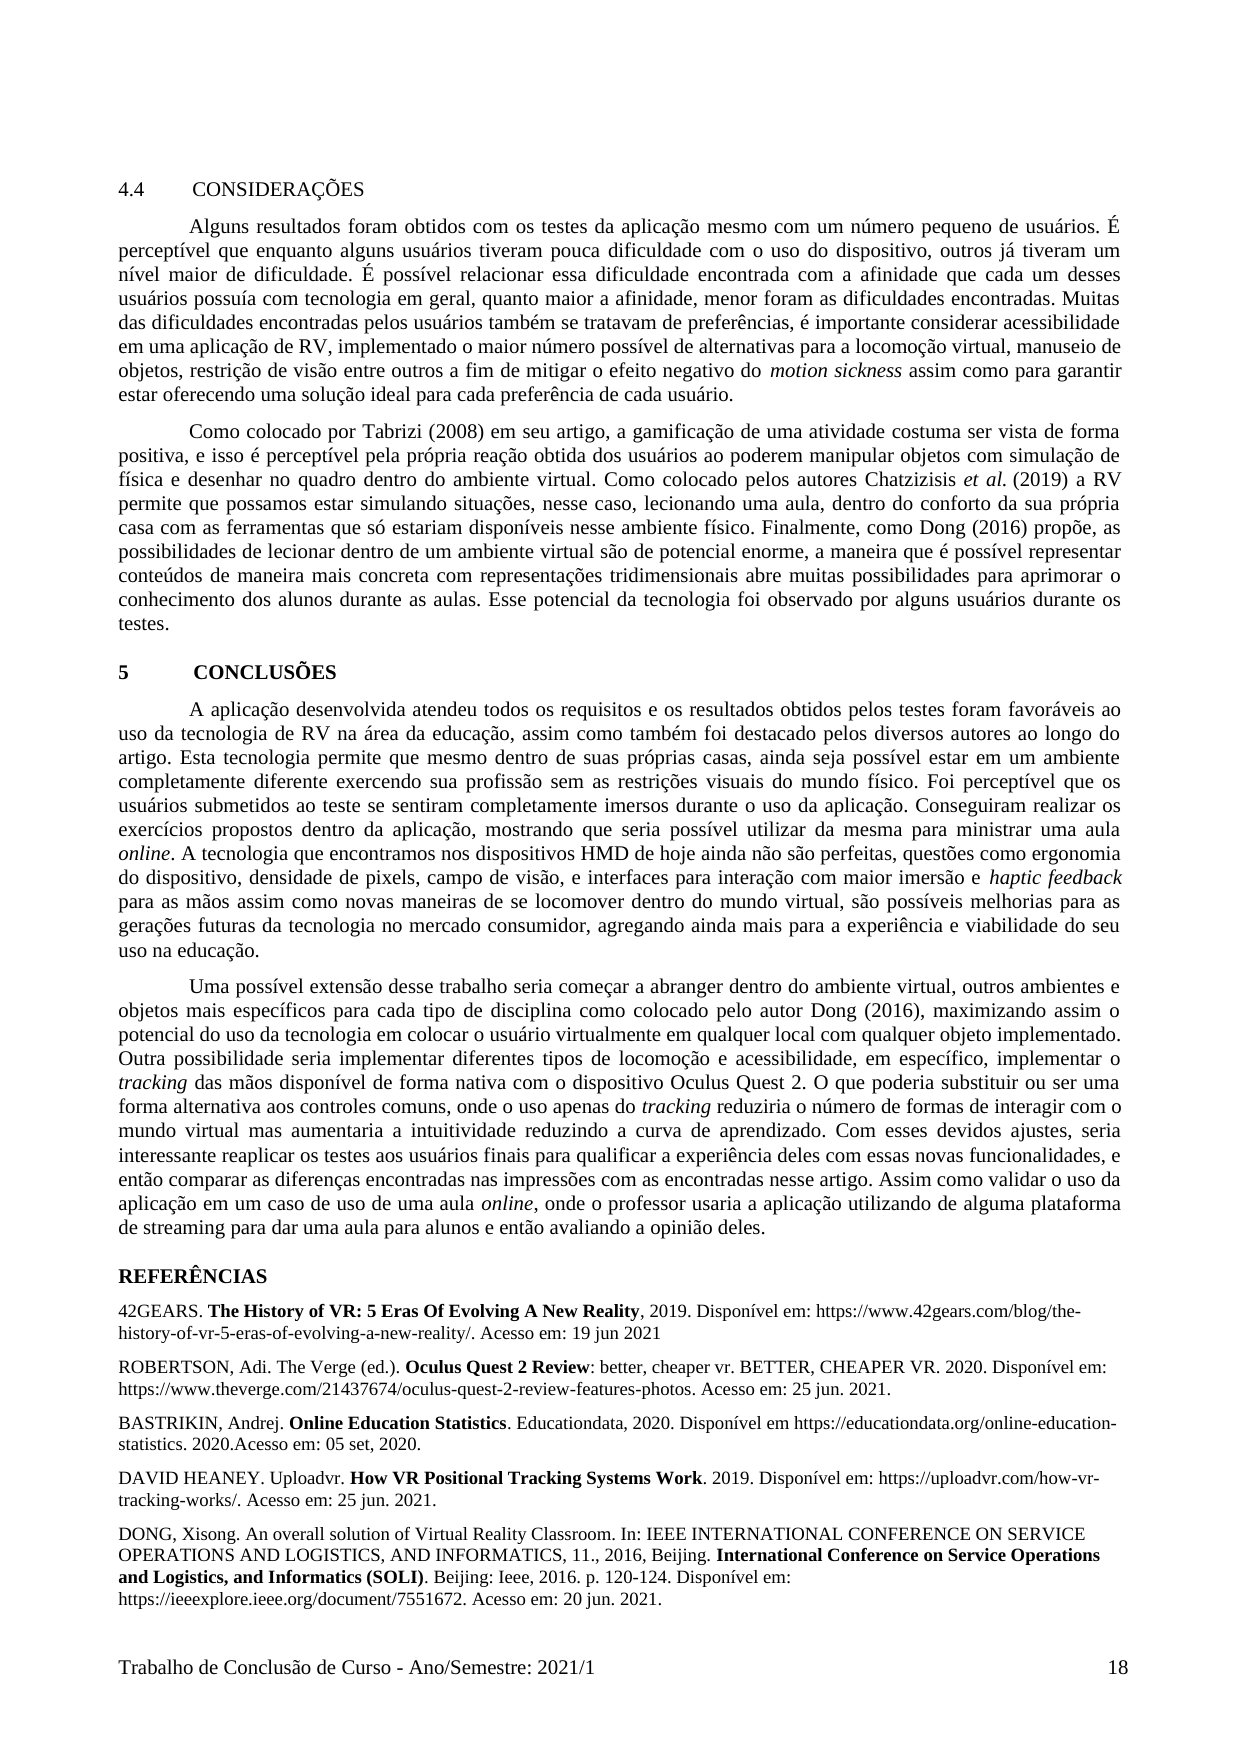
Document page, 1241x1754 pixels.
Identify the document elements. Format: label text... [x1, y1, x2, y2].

text Alguns resultados foram obtidos com os testes da aplicação mesmo com um número pequeno de usuários. É perceptível que enquanto alguns usuários tiveram pouca dificuldade com o uso do dispositivo, outros já tiveram um nível maior de dificuldade. É possível relacionar essa dificuldade encontrada com a afinidade que cada um desses usuários possuía com tecnologia em geral, quanto maior a afinidade, menor foram as dificuldades encontradas. Muitas das dificuldades encontradas pelos usuários também se tratavam de preferências, é importante considerar acessibilidade em uma aplicação de RV, implementado o maior número possível de alternativas para a locomoção virtual, manuseio de objetos, restrição de visão entre outros a fim de mitigar o efeito negativo do motion sickness assim como para garantir estar oferecendo uma solução ideal para cada preferência de cada usuário. [118, 214, 1122, 406]
text ROBERTSON, Adi. The Verge (ed.). Oculus Quest 2 Review: better, cheaper vr. BETTER, CHEAPER VR. 2020. Disponível em: https://www.theverge.com/21437674/oculus-quest-2-review-features-photos. Acesso em: 25 jun. 2021. [118, 1356, 1122, 1399]
subtitle Considerações [118, 177, 1122, 201]
text Como colocado por Tabrizi (2008) em seu artigo, a gamificação de uma atividade costuma ser vista de forma positiva, e isso é perceptível pela própria reação obtida dos usuários ao poderem manipular objetos com simulação de física e desenhar no quadro dentro do ambiente virtual. Como colocado pelos autores Chatzizisis et al. (2019) a RV permite que possamos estar simulando situações, nesse caso, lecionando uma aula, dentro do conforto da sua própria casa com as ferramentas que só estariam disponíveis nesse ambiente físico. Finalmente, como Dong (2016) propõe, as possibilidades de lecionar dentro de um ambiente virtual são de potencial enorme, a maneira que é possível representar conteúdos de maneira mais concreta com representações tridimensionais abre muitas possibilidades para aprimorar o conhecimento dos alunos durante as aulas. Esse potencial da tecnologia foi observado por alguns usuários durante os testes. [118, 419, 1122, 635]
text BASTRIKIN, Andrej. Online Education Statistics. Educationdata, 2020. Disponível em https://educationdata.org/online-education-statistics. 2020.Acesso em: 05 set, 2020. [118, 1412, 1122, 1455]
subtitle CONCLUSÕES [118, 660, 1122, 684]
text Uma possível extensão desse trabalho seria começar a abranger dentro do ambiente virtual, outros ambientes e objetos mais específicos para cada tipo de disciplina como colocado pelo autor Dong (2016), maximizando assim o potencial do uso da tecnologia em colocar o usuário virtualmente em qualquer local com qualquer objeto implementado. Outra possibilidade seria implementar diferentes tipos de locomoção e acessibilidade, em específico, implementar o tracking das mãos disponível de forma nativa com o dispositivo Oculus Quest 2. O que poderia substituir ou ser uma forma alternativa aos controles comuns, onde o uso apenas do tracking reduziria o número de formas de interagir com o mundo virtual mas aumentaria a intuitividade reduzindo a curva de aprendizado. Com esses devidos ajustes, seria interessante reaplicar os testes aos usuários finais para qualificar a experiência deles com essas novas funcionalidades, e então comparar as diferenças encontradas nas impressões com as encontradas nesse artigo. Assim como validar o uso da aplicação em um caso de uso de uma aula online, onde o professor usaria a aplicação utilizando de alguma plataforma de streaming para dar uma aula para alunos e então avaliando a opinião deles. [118, 974, 1122, 1239]
text Referências [118, 1264, 1122, 1288]
text A aplicação desenvolvida atendeu todos os requisitos e os resultados obtidos pelos testes foram favoráveis ao uso da tecnologia de RV na área da educação, assim como também foi destacado pelos diversos autores ao longo do artigo. Esta tecnologia permite que mesmo dentro de suas próprias casas, ainda seja possível estar em um ambiente completamente diferente exercendo sua profissão sem as restrições visuais do mundo físico. Foi perceptível que os usuários submetidos ao teste se sentiram completamente imersos durante o uso da aplicação. Conseguiram realizar os exercícios propostos dentro da aplicação, mostrando que seria possível utilizar da mesma para ministrar uma aula online. A tecnologia que encontramos nos dispositivos HMD de hoje ainda não são perfeitas, questões como ergonomia do dispositivo, densidade de pixels, campo de visão, e interfaces para interação com maior imersão e haptic feedback para as mãos assim como novas maneiras de se locomover dentro do mundo virtual, são possíveis melhorias para as gerações futuras da tecnologia no mercado consumidor, agregando ainda mais para a experiência e viabilidade do seu uso na educação. [118, 697, 1122, 962]
text DAVID HEANEY. Uploadvr. How VR Positional Tracking Systems Work. 2019. Disponível em: https://uploadvr.com/how-vr-tracking-works/. Acesso em: 25 jun. 2021. [118, 1467, 1122, 1510]
text DONG, Xisong. An overall solution of Virtual Reality Classroom. In: IEEE INTERNATIONAL CONFERENCE ON SERVICE OPERATIONS AND LOGISTICS, AND INFORMATICS, 11., 2016, Beijing. International Conference on Service Operations and Logistics, and Informatics (SOLI). Beijing: Ieee, 2016. p. 120-124. Disponível em: https://ieeexplore.ieee.org/document/7551672. Acesso em: 20 jun. 2021. [118, 1523, 1122, 1609]
text 42GEARS. The History of VR: 5 Eras Of Evolving A New Reality, 2019. Disponível em: https://www.42gears.com/blog/the-history-of-vr-5-eras-of-evolving-a-new-reality/. Acesso em: 19 jun 2021 [118, 1300, 1122, 1343]
